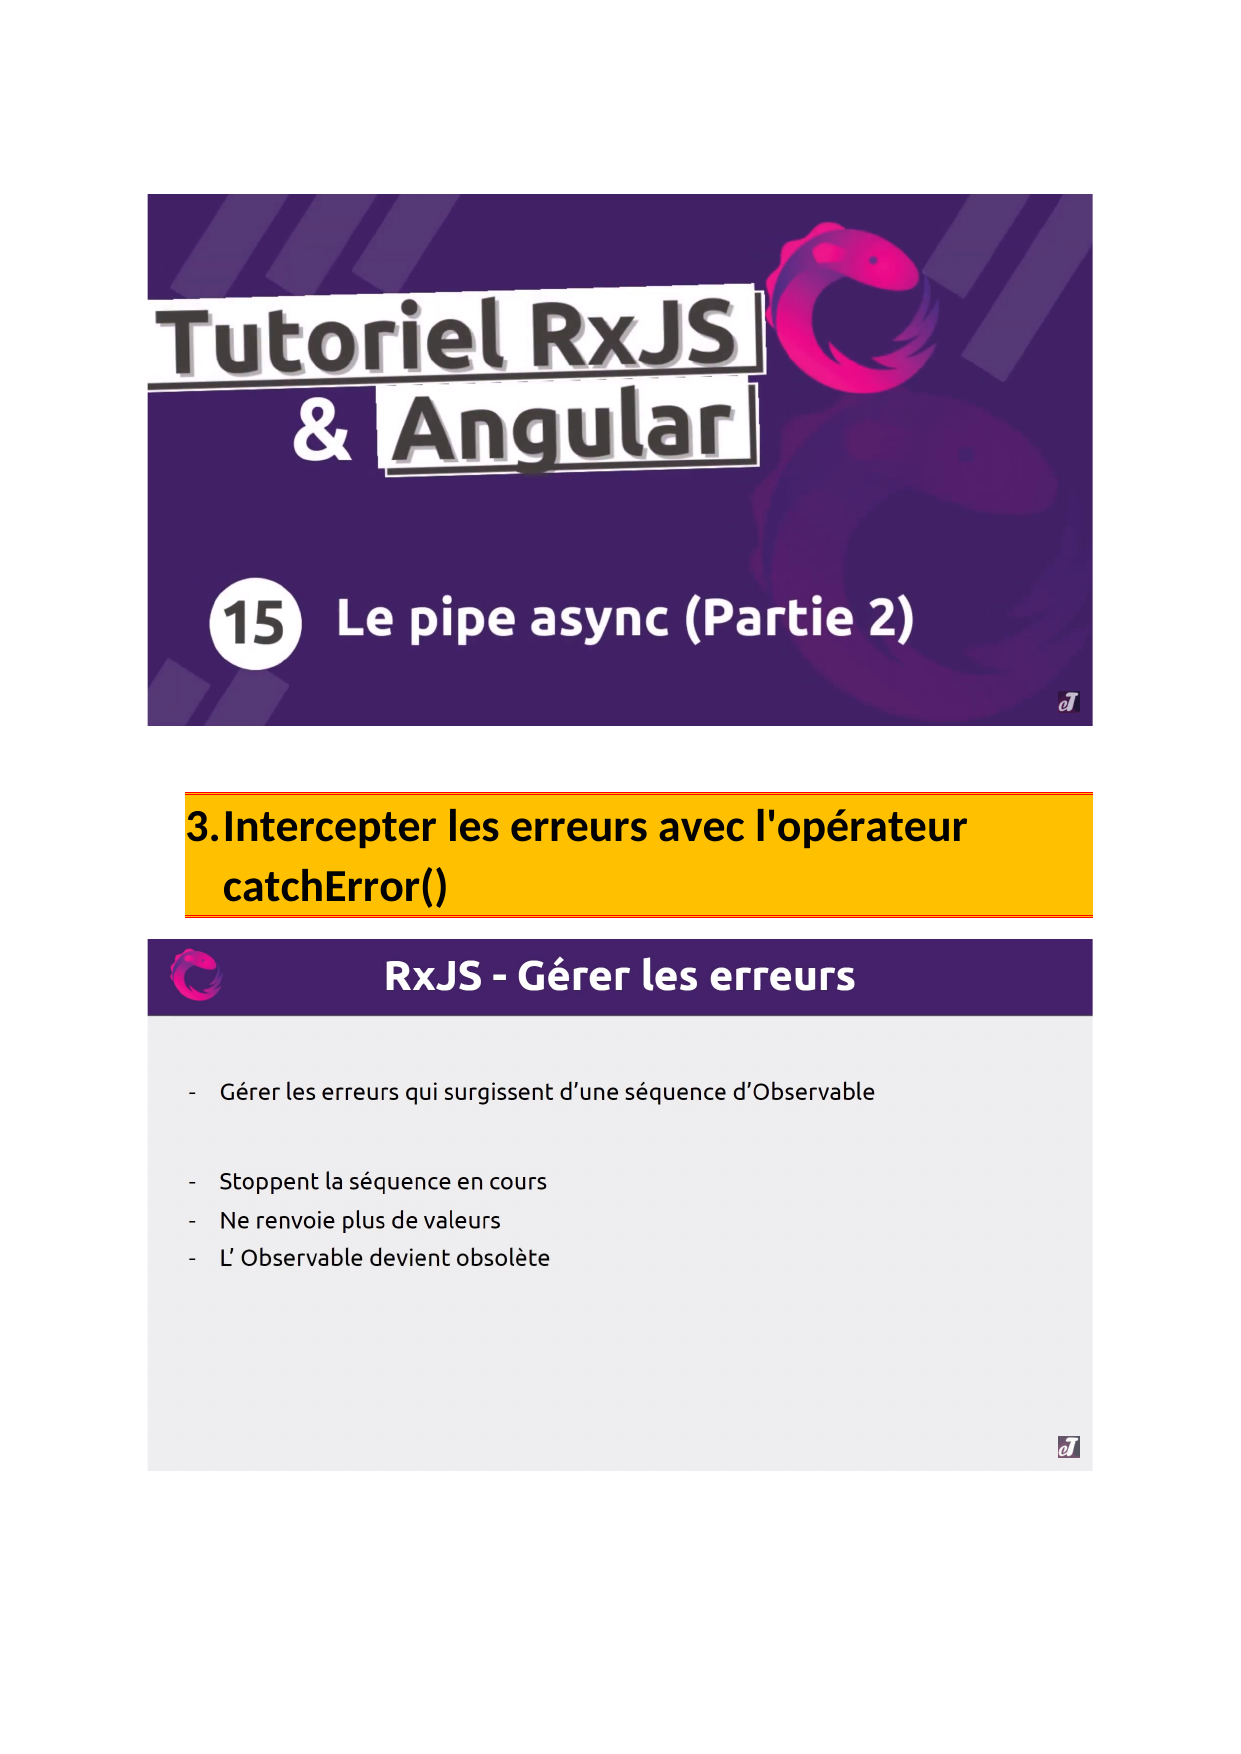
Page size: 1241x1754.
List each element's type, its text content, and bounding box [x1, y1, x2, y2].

picture [147, 194, 1093, 726]
picture [147, 939, 1093, 1471]
text Intercepter les erreurs avec l'opérateur catchError() [185, 795, 1093, 915]
